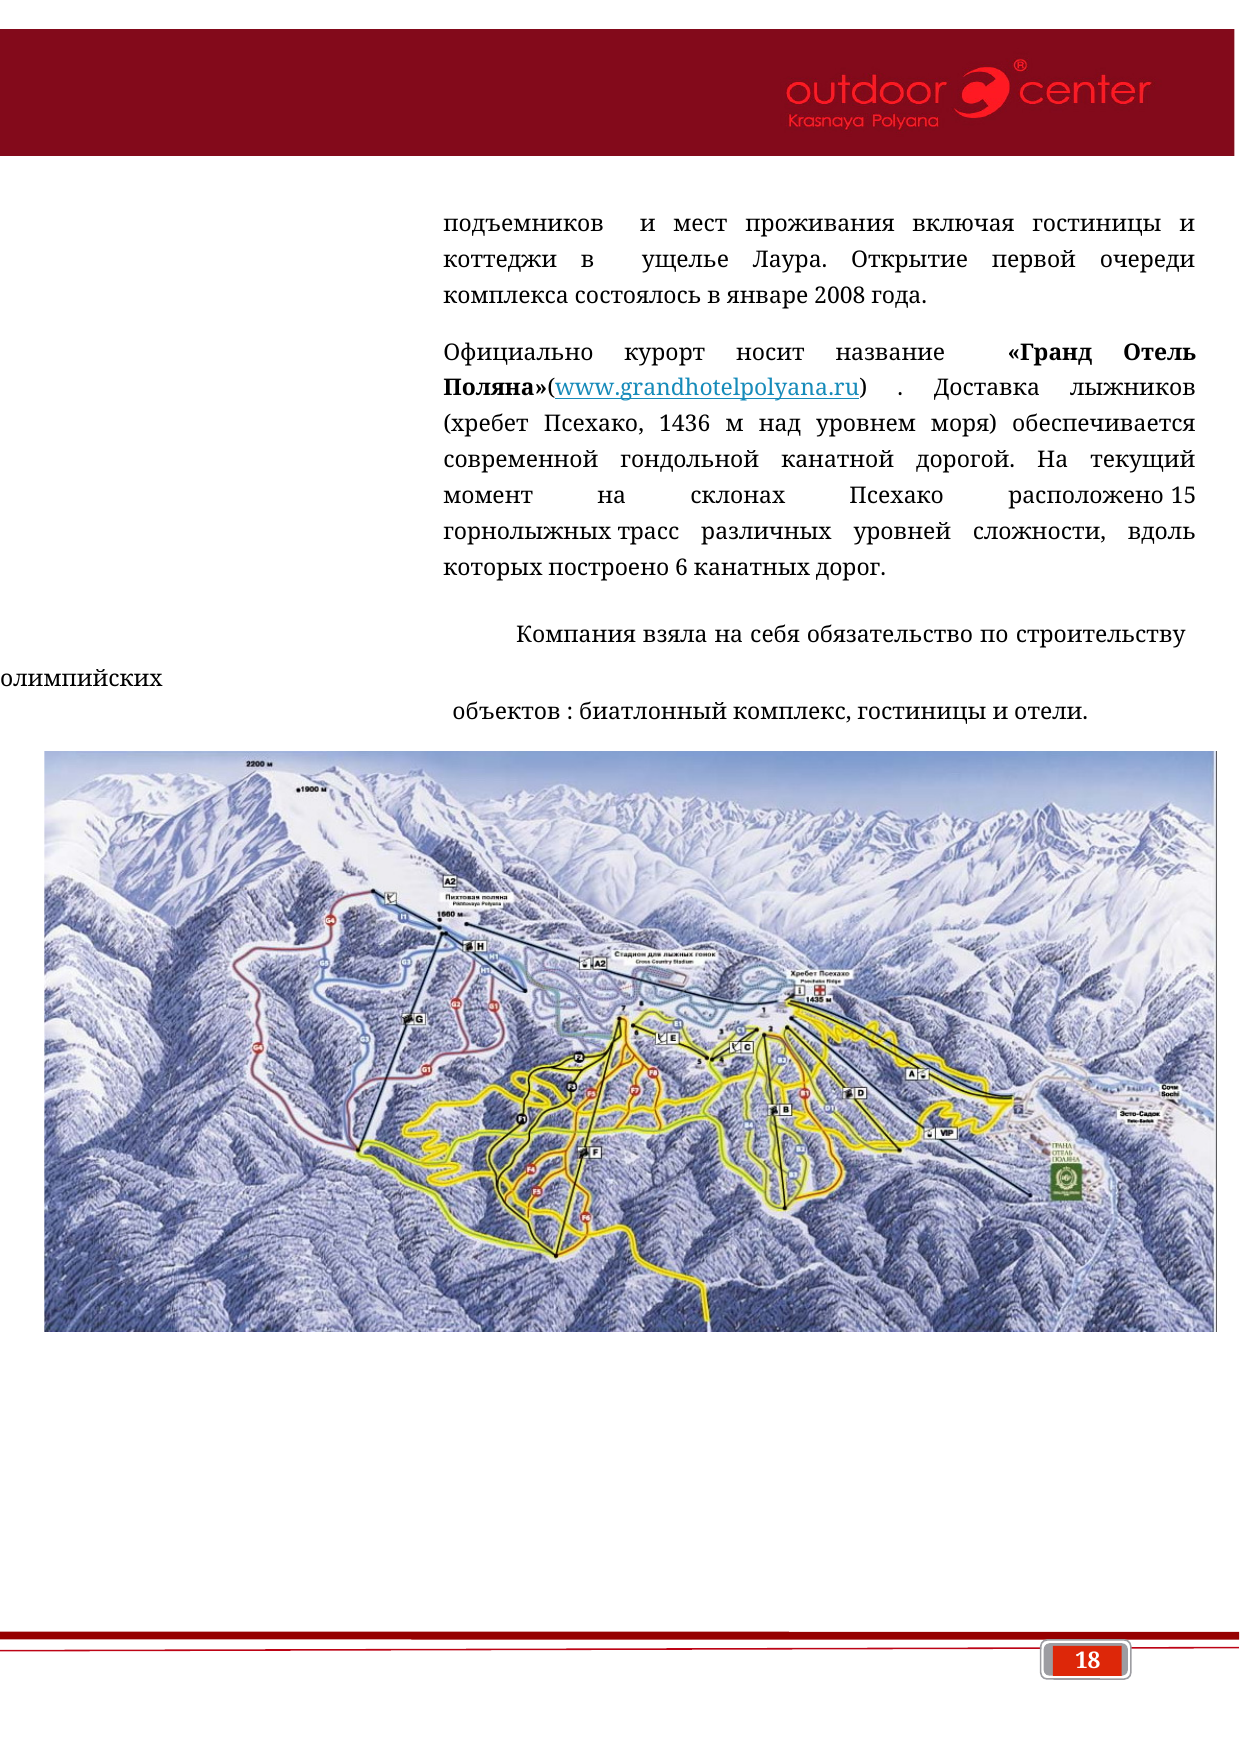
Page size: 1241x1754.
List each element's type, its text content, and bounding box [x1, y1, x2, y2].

text Официально курорт носит название «Гранд Отель Поляна»(www.grandhotelpolyana.ru) . Доставка лыжников (хребет Псехако, 1436 м над уровнем моря) обеспечивается современной гондольной канатной дорогой. На текущий момент на склонах Псехако расположено 15 горнолыжных трасс различных уровней сложности, вдоль которых построено 6 канатных дорог. [443, 335, 1196, 582]
picture [44, 751, 1217, 1332]
text Компания взяла на себя обязательство по строительству олимпийских [0, 608, 1191, 695]
picture [0, 29, 1235, 156]
text объектов : биатлонный комплекс, гостиницы и отели. [0, 695, 1196, 726]
